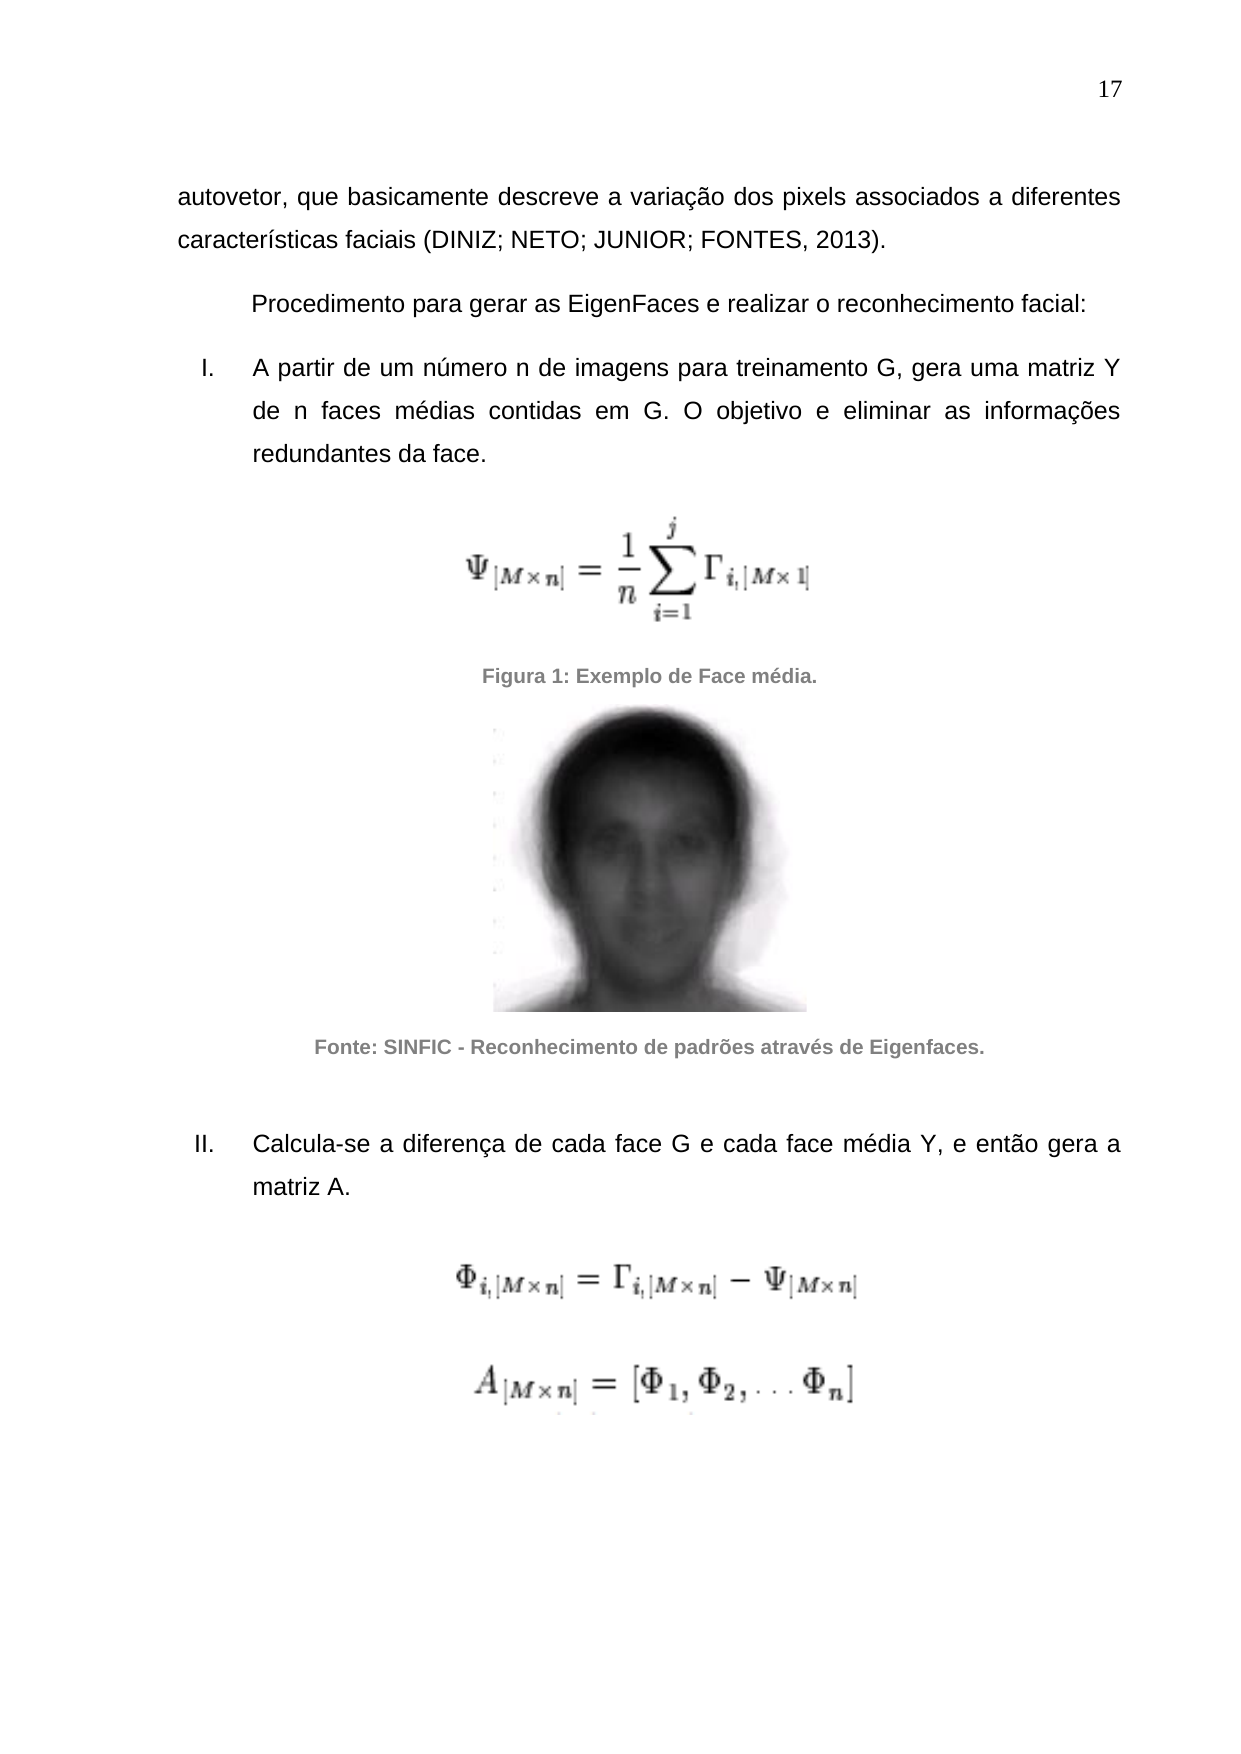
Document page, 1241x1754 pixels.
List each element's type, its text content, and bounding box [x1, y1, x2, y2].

text Figura 1: Exemplo de Face média. [177, 664, 1122, 688]
list Calcula-se a diferença de cada face G e cada face média Y, e então gera a matriz A. [215, 1129, 1122, 1201]
text Procedimento para gerar as EigenFaces e realizar o reconhecimento facial: [177, 289, 1122, 317]
text Fonte: SINFIC - Reconhecimento de padrões através de Eigenfaces. [177, 1035, 1122, 1059]
list A partir de um número n de imagens para treinamento G, gera uma matriz Y de n faces médias contidas em G. O objetivo e eliminar as informações redundantes da face. [215, 353, 1122, 468]
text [177, 182, 1122, 253]
